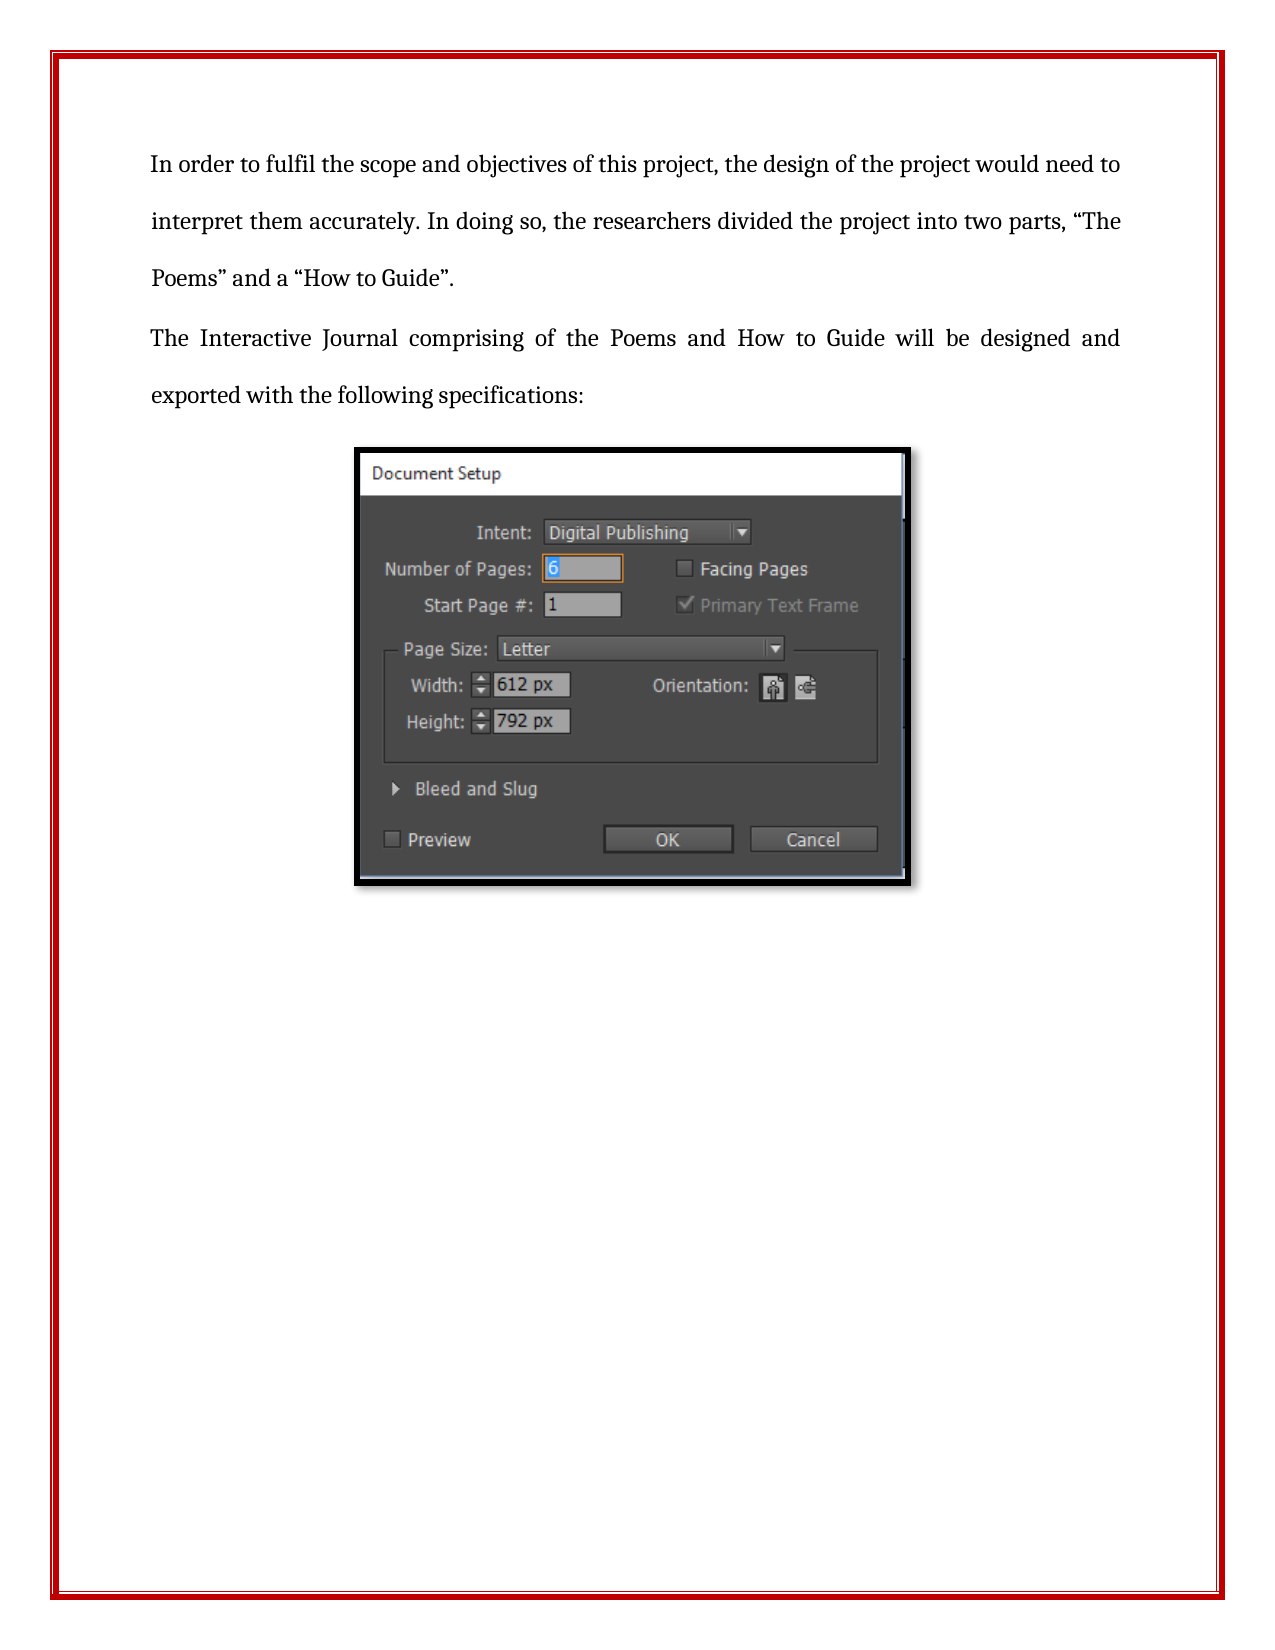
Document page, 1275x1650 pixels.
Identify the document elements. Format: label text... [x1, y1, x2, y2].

text In order to fulfil the scope and objectives of this project, the design of the project would need to interpret them accurately. In doing so, the researchers divided the project into two parts, “The Poems” and a “How to Guide”. [150, 150, 1123, 293]
picture [360, 453, 905, 879]
text The Interactive Journal comprising of the Poems and How to Guide will be designed and exported with the following specifications: [150, 324, 1123, 410]
